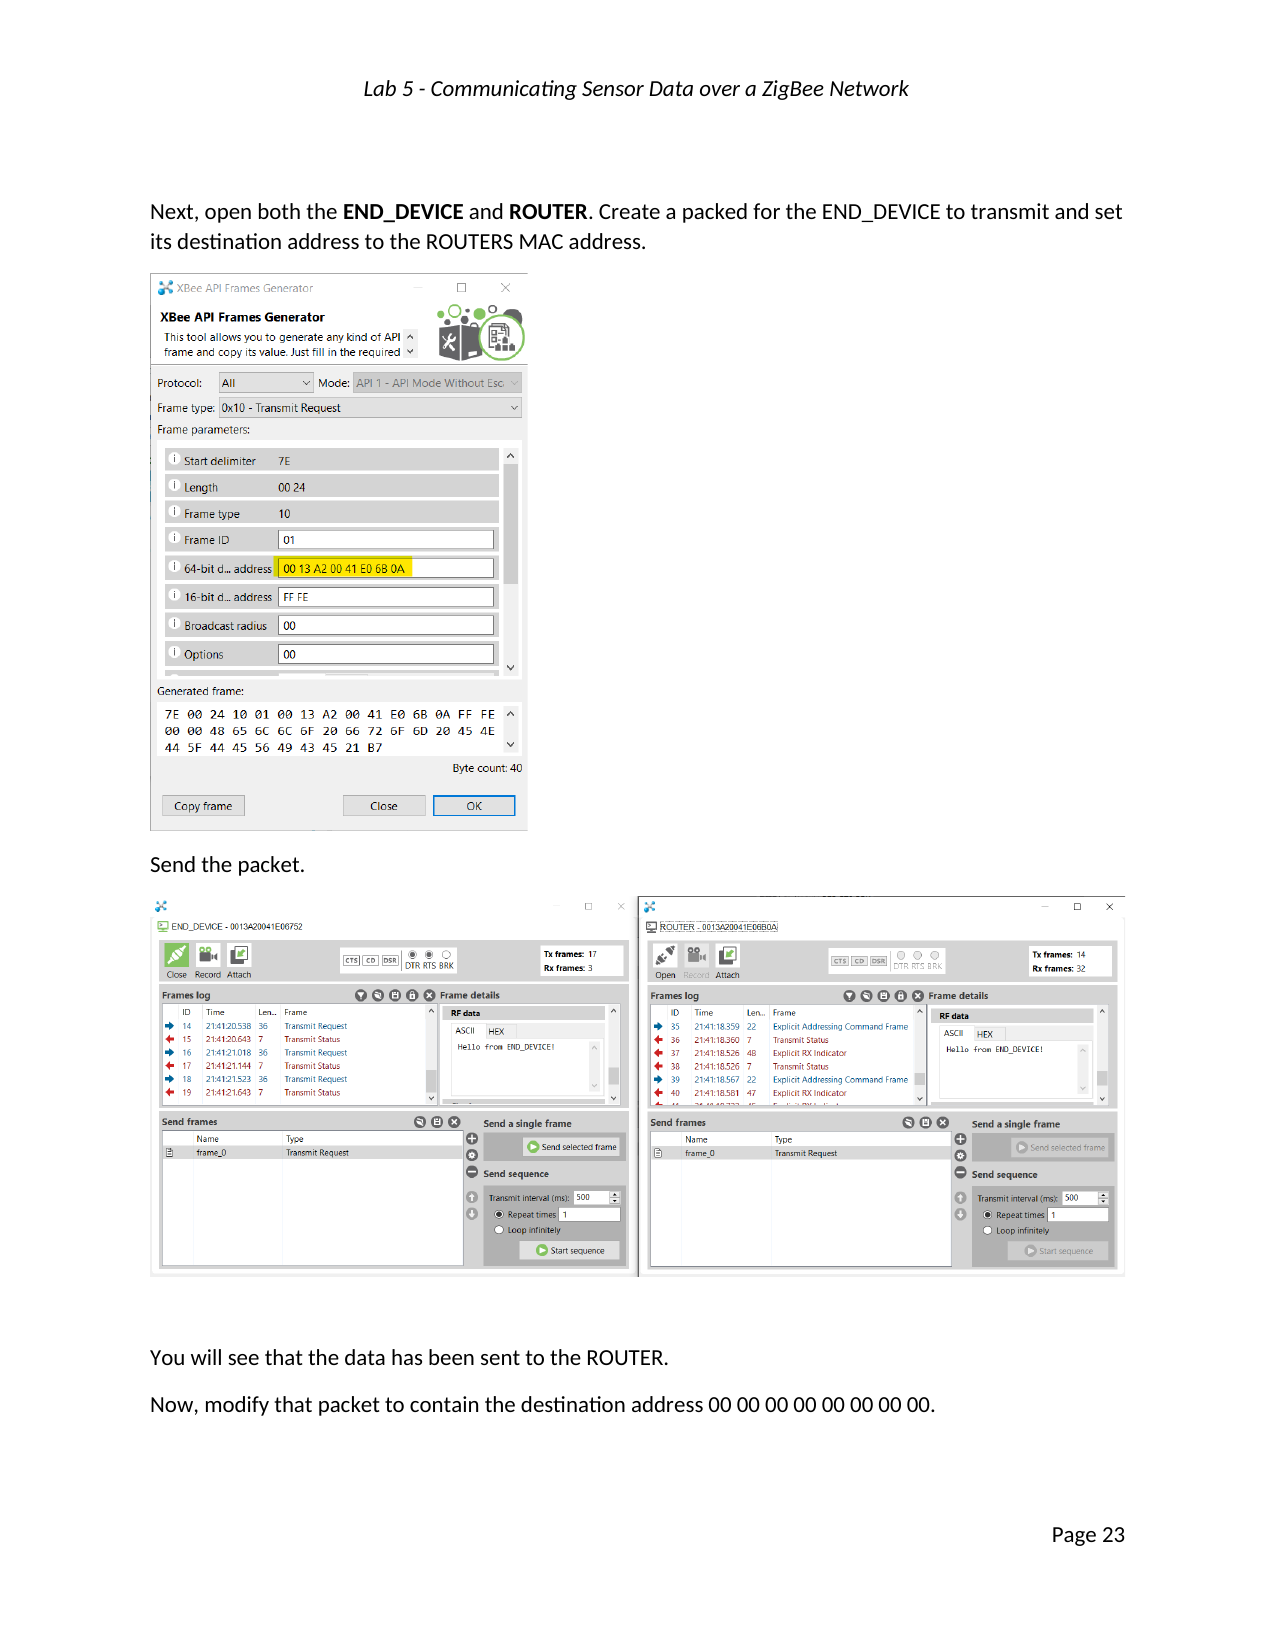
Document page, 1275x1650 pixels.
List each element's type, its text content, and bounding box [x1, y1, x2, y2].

text Send the packet. [150, 850, 1125, 878]
text Next, open both the END_DEVICE and ROUTER. Create a packed for the END_DEVICE to transmit and set its destination address to the ROUTERS MAC address. [150, 197, 1125, 255]
picture [150, 273, 528, 831]
text You will see that the data has been sent to the ROUTER. [150, 1343, 1125, 1371]
picture [150, 896, 1125, 1277]
text Now, modify that packet to contain the destination address 00 00 00 00 00 00 00 00. [150, 1390, 1125, 1418]
